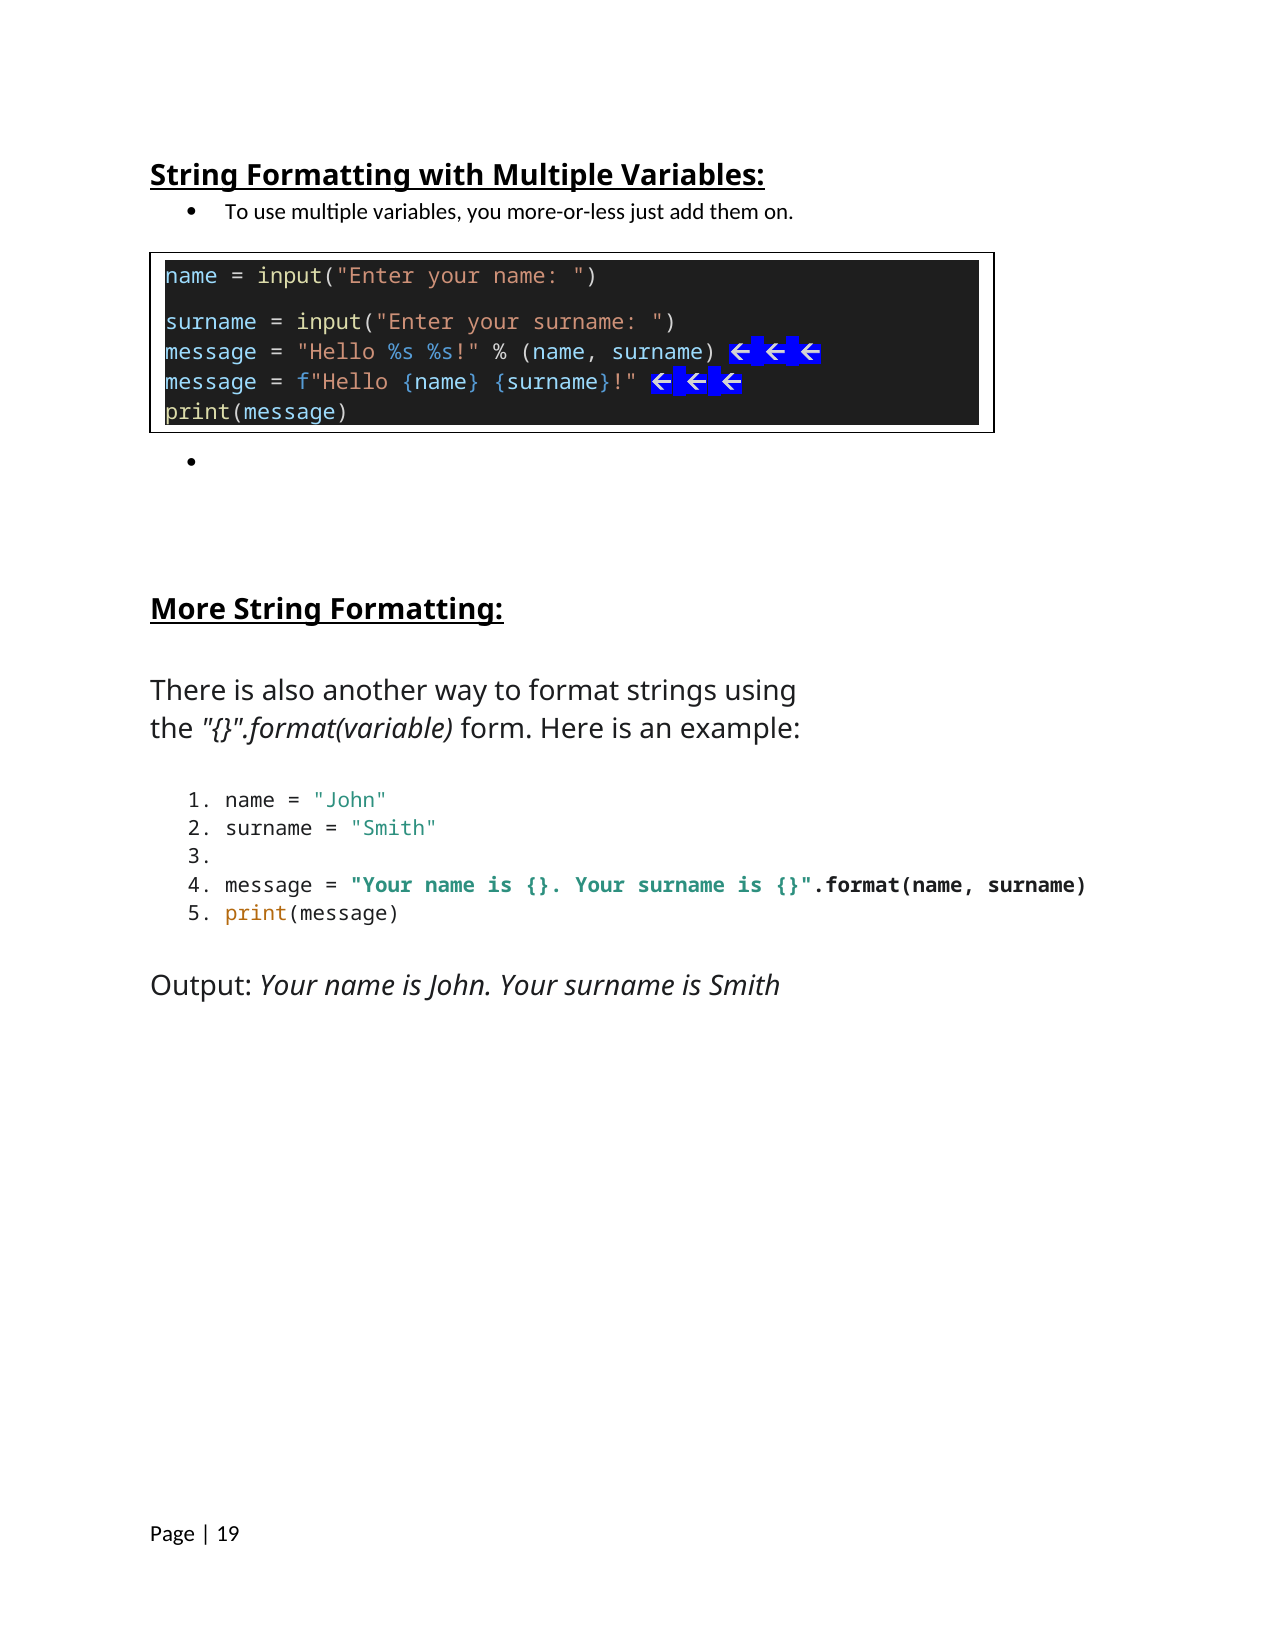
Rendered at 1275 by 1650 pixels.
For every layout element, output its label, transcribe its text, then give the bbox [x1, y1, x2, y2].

list print(message) [187, 898, 1125, 927]
text Output: Your name is John. Your surname is Smith [150, 965, 1125, 1004]
subtitle More String Formatting: [150, 589, 1125, 628]
text There is also another way to format strings using the "{}".format(variable) form. Here is an example: [150, 670, 1125, 746]
list To use multiple variables, you more-or-less just add them on. [187, 197, 1125, 225]
list name = "John" [187, 785, 1125, 813]
list message = "Your name is {}. Your surname is {}".format(name, surname) [187, 870, 1125, 898]
list surname = "Smith" [187, 813, 1125, 842]
subtitle String Formatting with Multiple Variables: [150, 154, 1125, 194]
